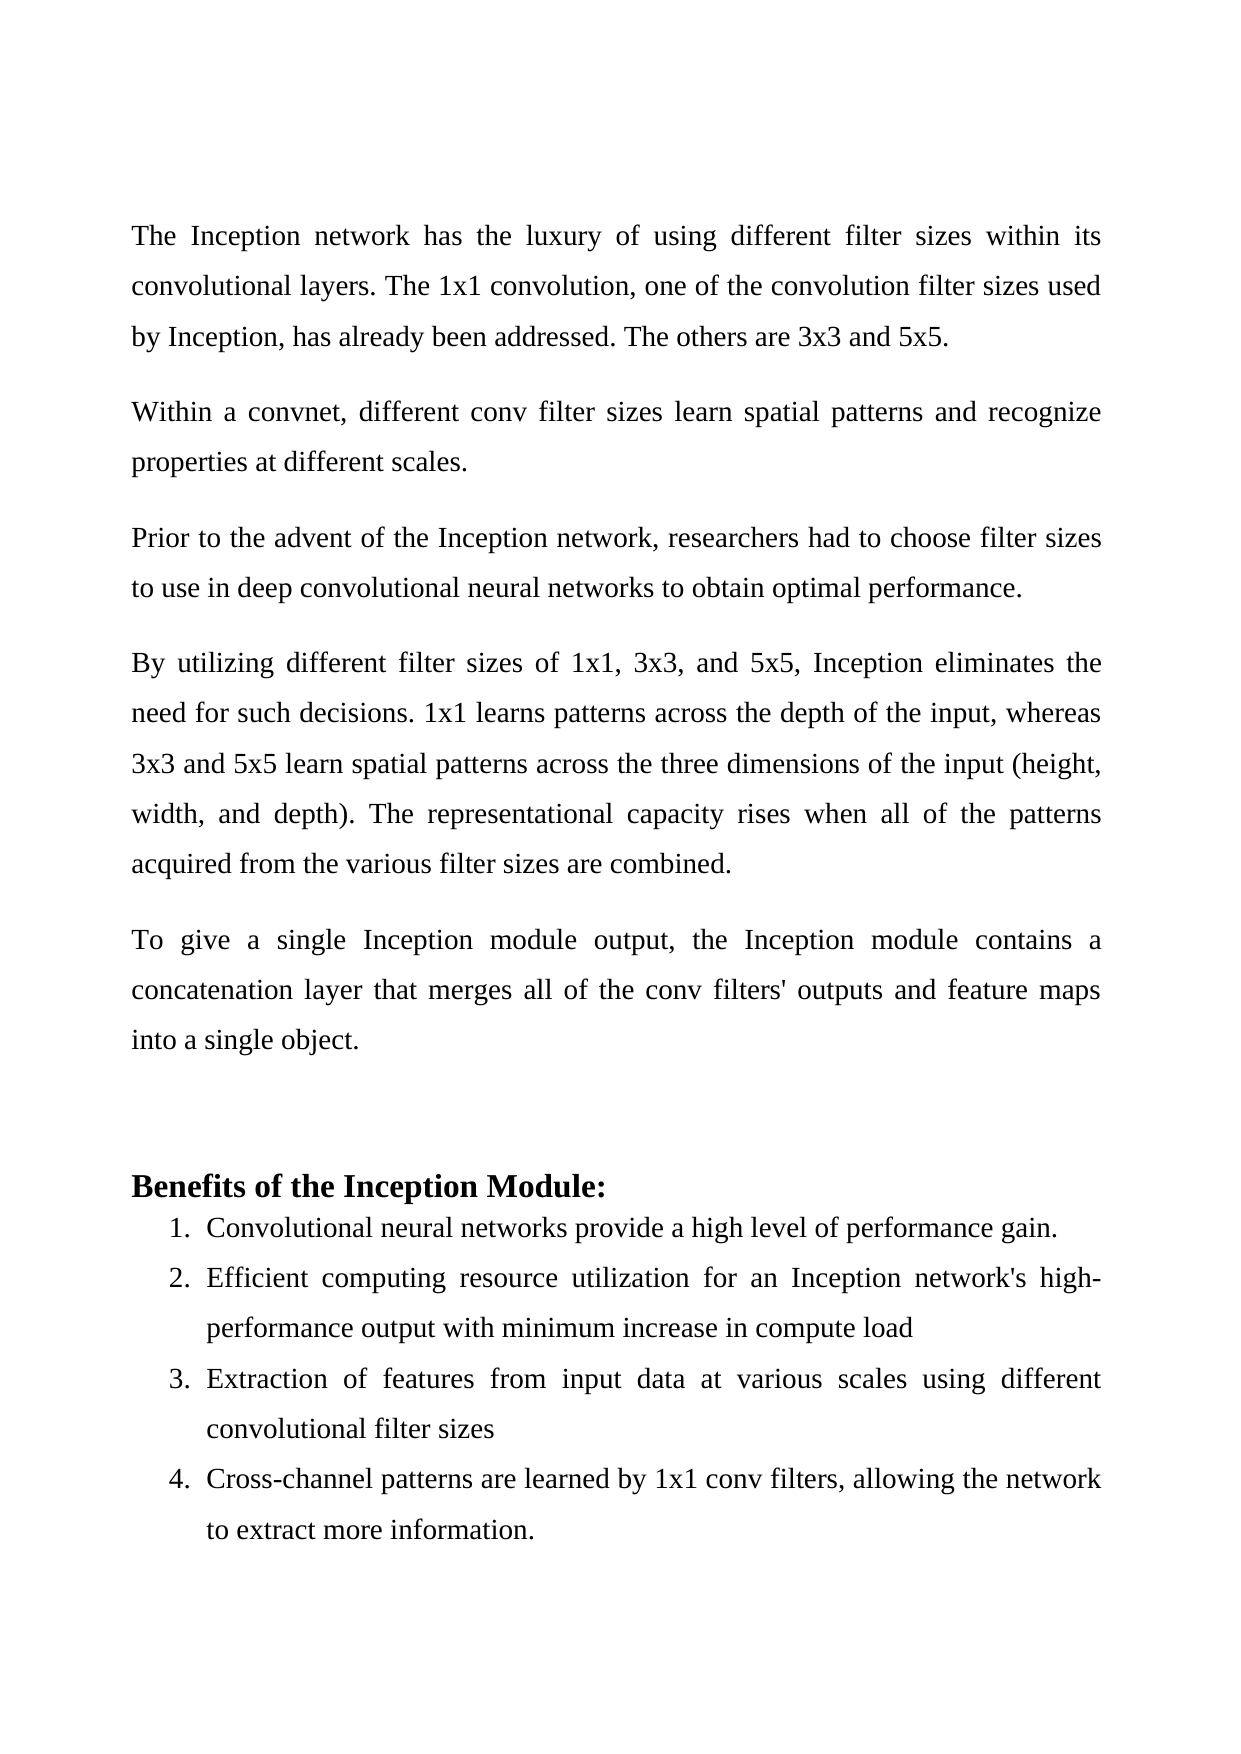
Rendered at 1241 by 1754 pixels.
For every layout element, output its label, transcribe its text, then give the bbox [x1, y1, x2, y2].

text The Inception network has the luxury of using different filter sizes within its convolutional layers. The 1x1 convolution, one of the convolution filter sizes used by Inception, has already been addressed. The others are 3x3 and 5x5. [131, 218, 1103, 352]
text By utilizing different filter sizes of 1x1, 3x3, and 5x5, Inception eliminates the need for such decisions. 1x1 learns patterns across the depth of the input, whereas 3x3 and 5x5 learn spatial patterns across the three dimensions of the input (height, width, and depth). The representational capacity rises when all of the patterns acquired from the various filter sizes are combined. [131, 645, 1103, 880]
list Convolutional neural networks provide a high level of performance gain. [169, 1210, 1103, 1243]
text To give a single Inception module output, the Inception module contains a concatenation layer that merges all of the conv filters' outputs and feature maps into a single object. [131, 922, 1103, 1056]
list Extraction of features from input data at various scales using different convolutional filter sizes [169, 1361, 1103, 1445]
text Within a convnet, different conv filter sizes learn spatial patterns and recognize properties at different scales. [131, 394, 1103, 478]
text Benefits of the Inception Module: [131, 1166, 1103, 1204]
list Cross-channel patterns are learned by 1x1 conv filters, allowing the network to extract more information. [169, 1462, 1103, 1545]
text Prior to the advent of the Inception network, researchers had to choose filter sizes to use in deep convolutional neural networks to obtain optimal performance. [131, 520, 1103, 603]
list Efficient computing resource utilization for an Inception network's high-performance output with minimum increase in compute load [169, 1260, 1103, 1344]
